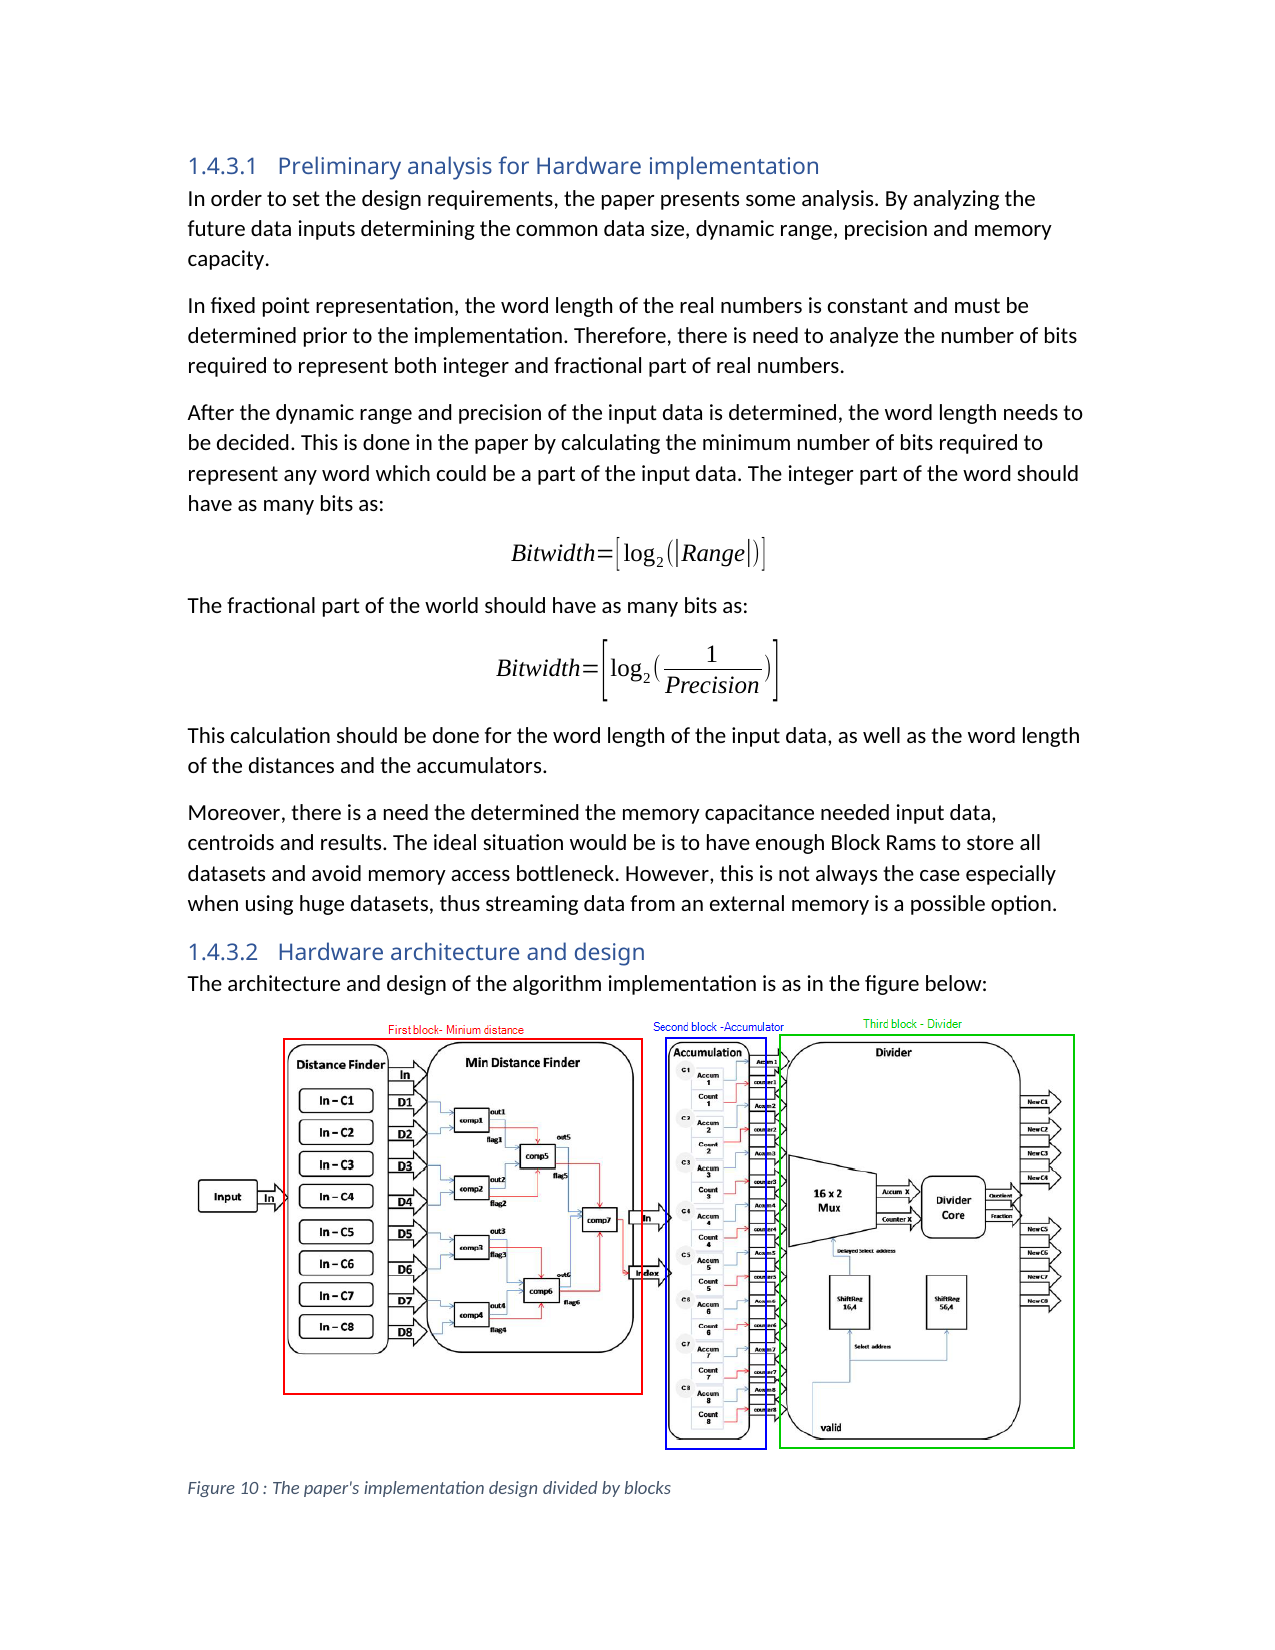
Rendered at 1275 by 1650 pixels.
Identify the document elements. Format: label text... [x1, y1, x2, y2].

text After the dynamic range and precision of the input data is determined, the word length needs to be decided. This is done in the paper by calculating the minimum number of bits required to represent any word which could be a part of the input data. The integer part of the word should have as many bits as: [187, 398, 1087, 517]
text This calculation should be done for the word length of the input data, as well as the word length of the distances and the accumulators. [187, 721, 1087, 779]
text In fixed point representation, the word length of the real numbers is constant and must be determined prior to the implementation. Therefore, there is need to analyze the number of bits required to represent both integer and fractional part of real numbers. [187, 291, 1087, 379]
picture [187, 1016, 1088, 1458]
text Figure 10 : The paper's implementation design divided by blocks [187, 1476, 1087, 1499]
text The architecture and design of the algorithm implementation is as in the figure below: [187, 969, 1087, 998]
subtitle Preliminary analysis for Hardware implementation [187, 150, 1087, 181]
text Moreover, there is a need the determined the memory capacitance needed input data, centroids and results. The ideal situation would be is to have enough Block Rams to store all datasets and avoid memory access bottleneck. However, this is not always the case especially when using huge datasets, thus streaming data from an external memory is a possible option. [187, 798, 1087, 917]
text In order to set the design requirements, the paper presents some analysis. By analyzing the future data inputs determining the common data size, dynamic range, precision and memory capacity. [187, 184, 1087, 272]
subtitle Hardware architecture and design [187, 936, 1087, 967]
text The fractional part of the world should have as many bits as: [187, 591, 1087, 619]
